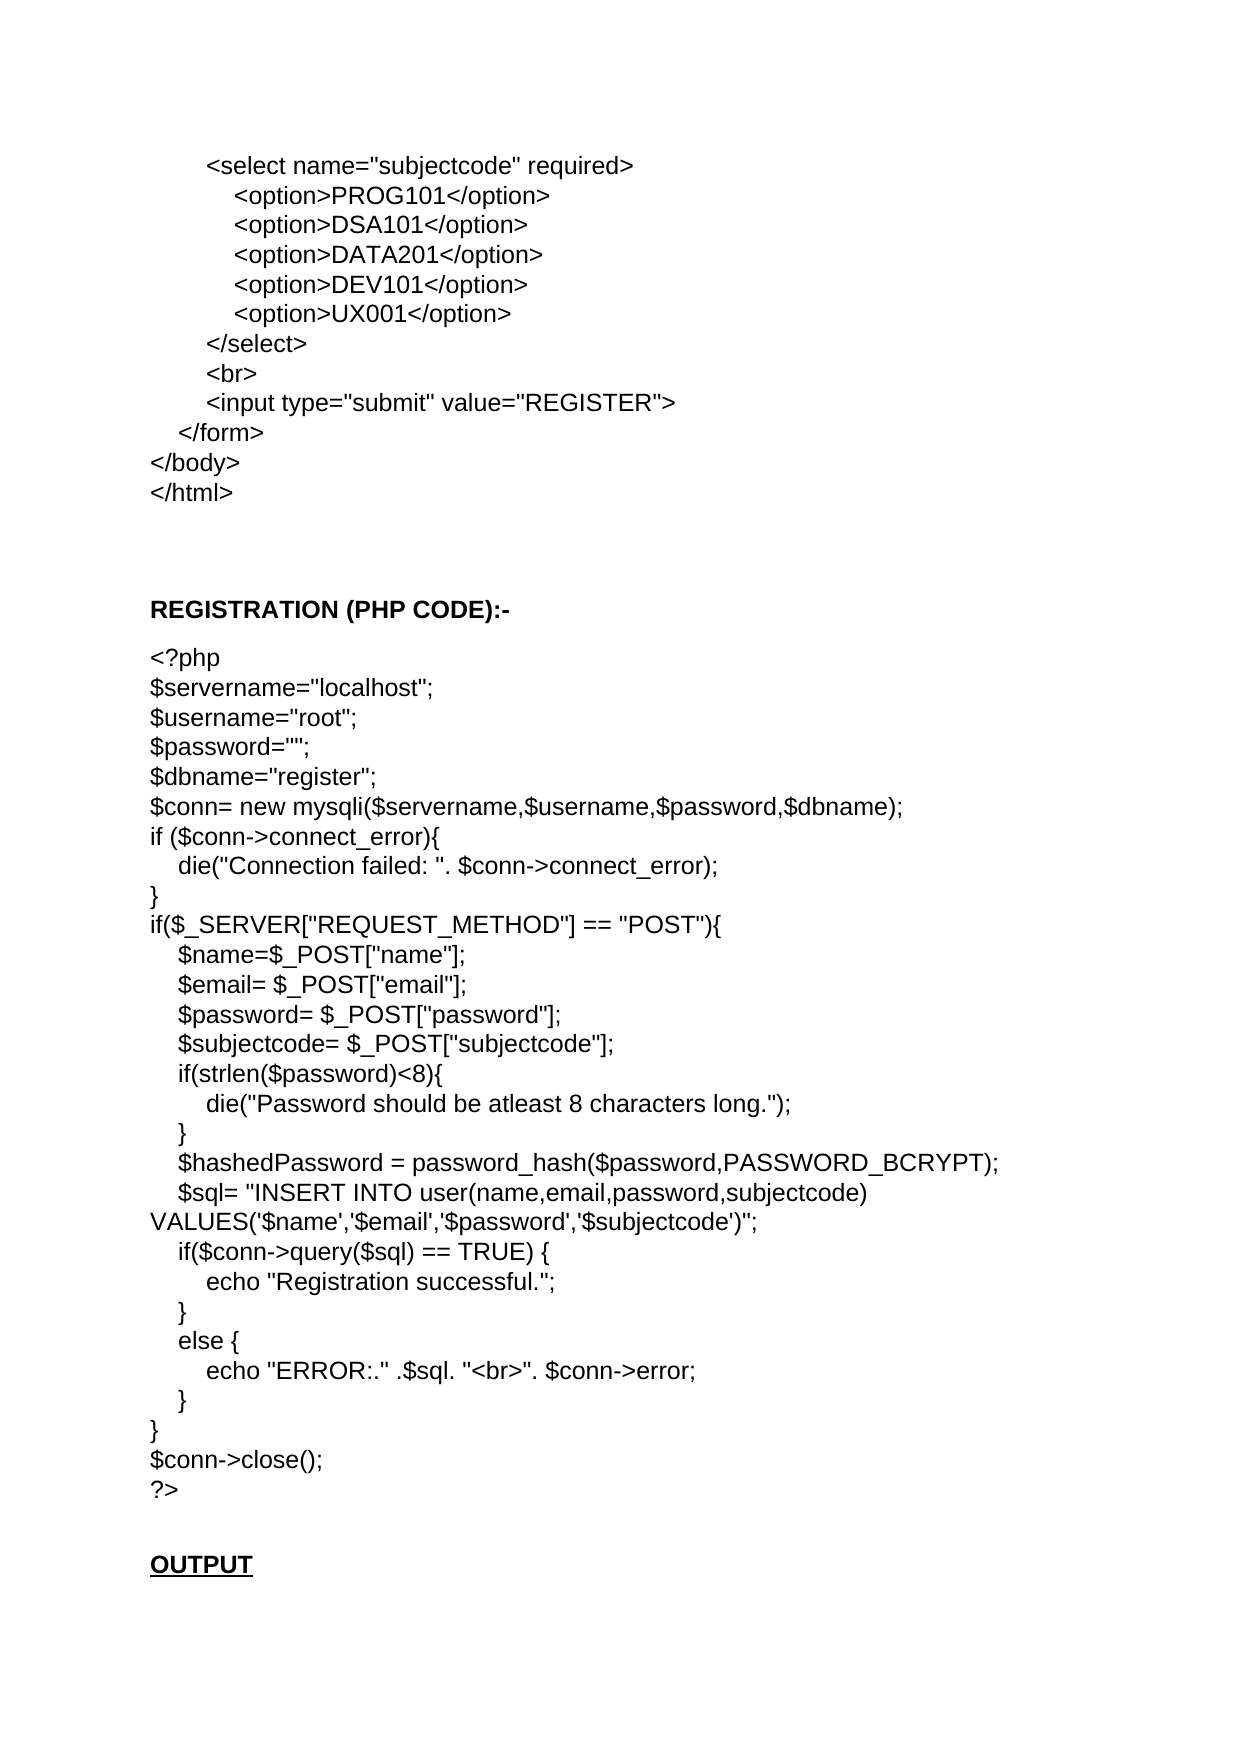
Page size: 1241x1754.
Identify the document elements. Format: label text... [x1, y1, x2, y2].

text <option>DSA101</option> [150, 209, 1090, 239]
text ?> [150, 1474, 1090, 1503]
text } [150, 1296, 1090, 1325]
text $conn->close(); [150, 1444, 1090, 1474]
text $conn= new mysqli($servername,$username,$password,$dbname); [150, 791, 1090, 821]
text echo "Registration successful."; [150, 1266, 1090, 1296]
text die("Password should be atleast 8 characters long."); [150, 1088, 1090, 1117]
text echo "ERROR:." .$sql. "<br>". $conn->error; [150, 1355, 1090, 1384]
text $password=""; [150, 731, 1090, 761]
text if($conn->query($sql) == TRUE) { [150, 1236, 1090, 1266]
text </form> [150, 417, 1090, 447]
text <?php [150, 642, 1090, 672]
text } [150, 1384, 1090, 1414]
text $username="root"; [150, 702, 1090, 731]
text $password= $_POST["password"]; [150, 999, 1090, 1028]
text } [150, 1414, 1090, 1444]
text <option>DEV101</option> [150, 269, 1090, 298]
text else { [150, 1325, 1090, 1355]
text $dbname="register"; [150, 761, 1090, 791]
text if ($conn->connect_error){ [150, 821, 1090, 850]
text $name=$_POST["name"]; [150, 939, 1090, 969]
text <br> [150, 358, 1090, 387]
text die("Connection failed: ". $conn->connect_error); [150, 850, 1090, 880]
text if(strlen($password)<8){ [150, 1058, 1090, 1088]
text <option>UX001</option> [150, 298, 1090, 328]
text <select name="subjectcode" required> [150, 150, 1090, 180]
text REGISTRATION (PHP CODE):- [150, 595, 1090, 624]
text $servername="localhost"; [150, 672, 1090, 702]
text $subjectcode= $_POST["subjectcode"]; [150, 1028, 1090, 1058]
text <option>DATA201</option> [150, 239, 1090, 269]
text </body> [150, 447, 1090, 477]
text $email= $_POST["email"]; [150, 969, 1090, 999]
text } [150, 1117, 1090, 1147]
text <input type="submit" value="REGISTER"> [150, 387, 1090, 417]
text } [150, 880, 1090, 909]
text $sql= "INSERT INTO user(name,email,password,subjectcode) VALUES('$name','$email','$password','$subjectcode')"; [150, 1177, 1090, 1236]
text </select> [150, 328, 1090, 358]
text <option>PROG101</option> [150, 180, 1090, 209]
text OUTPUT [150, 1550, 1090, 1579]
text </html> [150, 477, 1090, 506]
text $hashedPassword = password_hash($password,PASSWORD_BCRYPT); [150, 1147, 1090, 1177]
text if($_SERVER["REQUEST_METHOD"] == "POST"){ [150, 909, 1090, 939]
